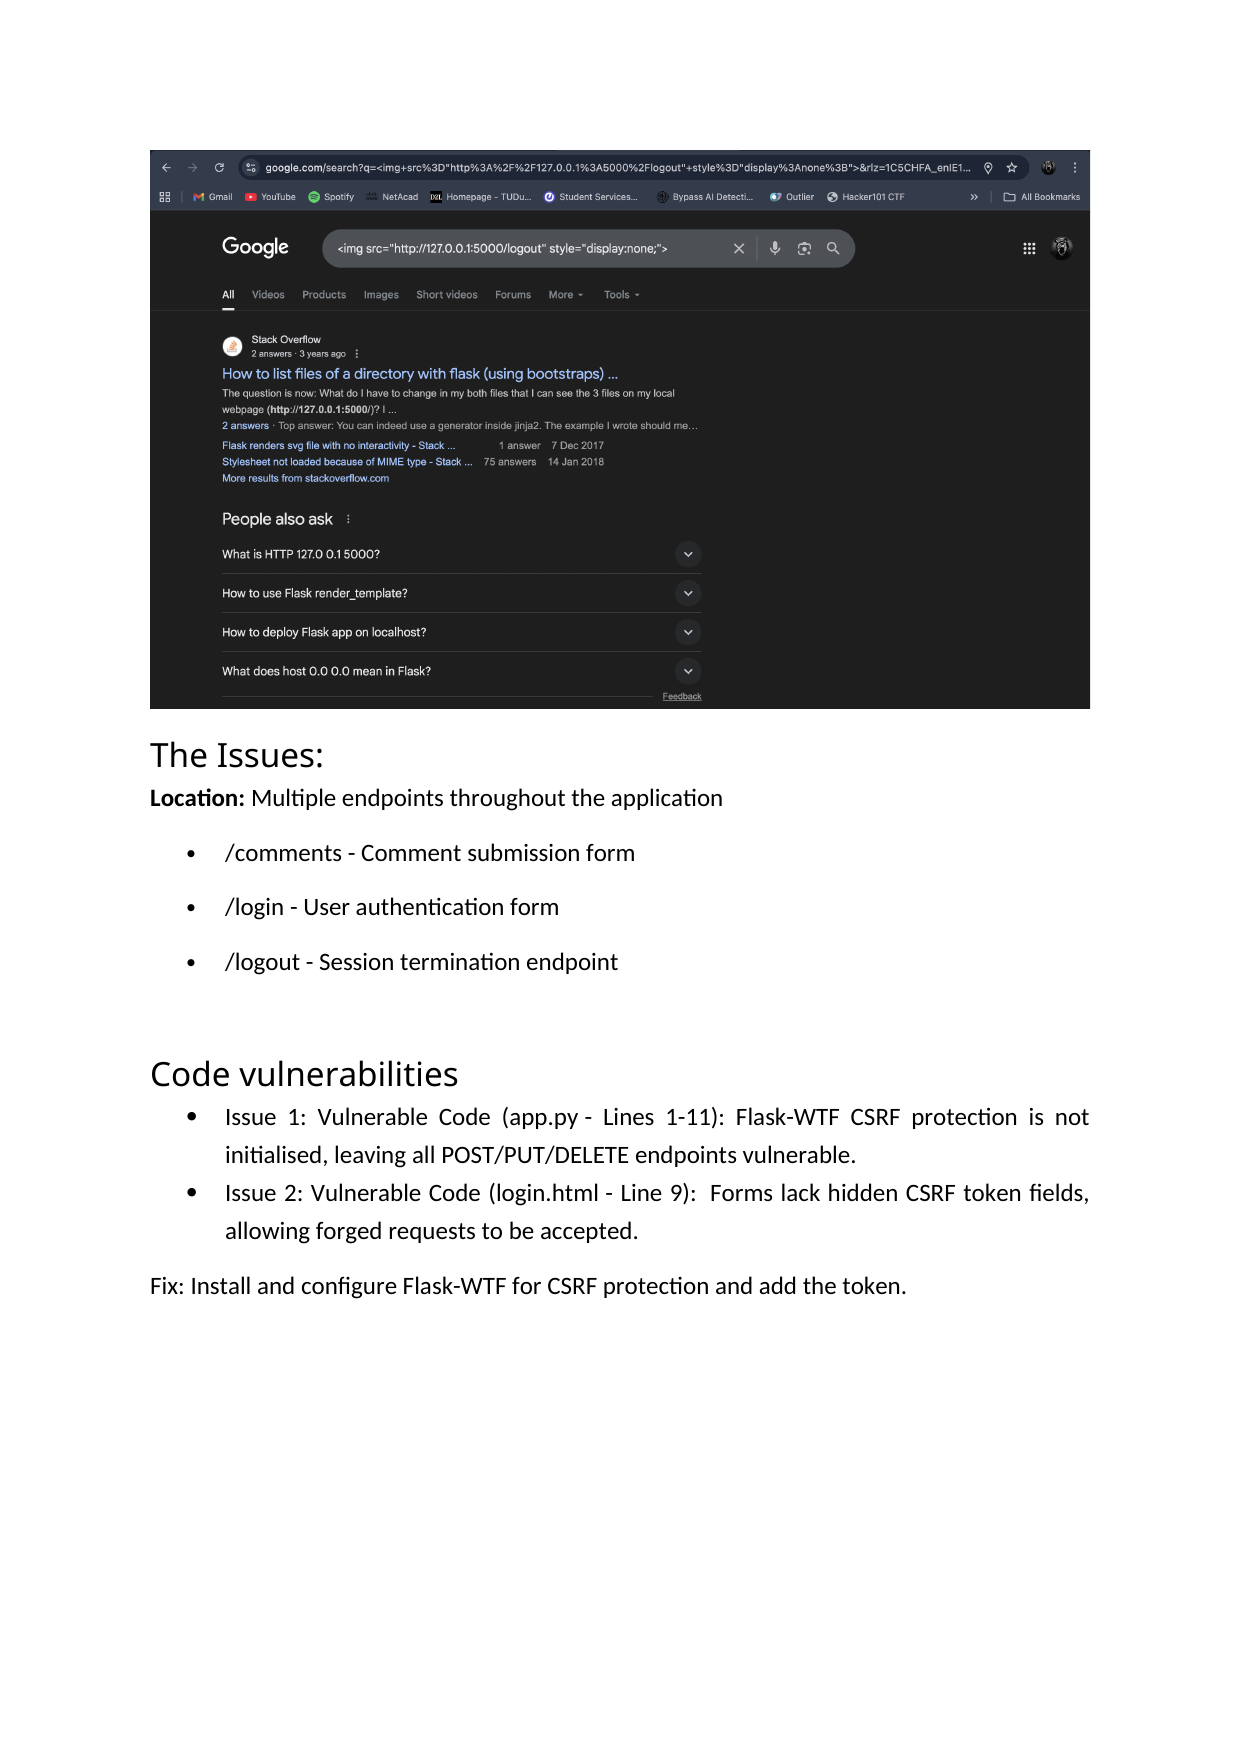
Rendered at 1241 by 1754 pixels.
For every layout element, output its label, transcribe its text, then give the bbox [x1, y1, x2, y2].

text Location: Multiple endpoints throughout the application [150, 782, 1090, 812]
list /comments - Comment submission form [187, 837, 1090, 867]
list /login - User authentication form [187, 891, 1090, 922]
list Issue 2: Vulnerable Code (login.html - Line 9): Forms lack hidden CSRF token fields, allowing forged requests to be accepted. [187, 1177, 1090, 1246]
subtitle Code vulnerabilities [150, 1051, 1090, 1096]
list Issue 1: Vulnerable Code (app.py - Lines 1-11): Flask-WTF CSRF protection is not initialised, leaving all POST/PUT/DELETE endpoints vulnerable. [187, 1101, 1090, 1169]
list /logout - Session termination endpoint [187, 946, 1090, 977]
picture [150, 150, 1091, 709]
subtitle The Issues: [150, 732, 1090, 778]
text Fix: Install and configure Flask-WTF for CSRF protection and add the token. [150, 1270, 1090, 1300]
